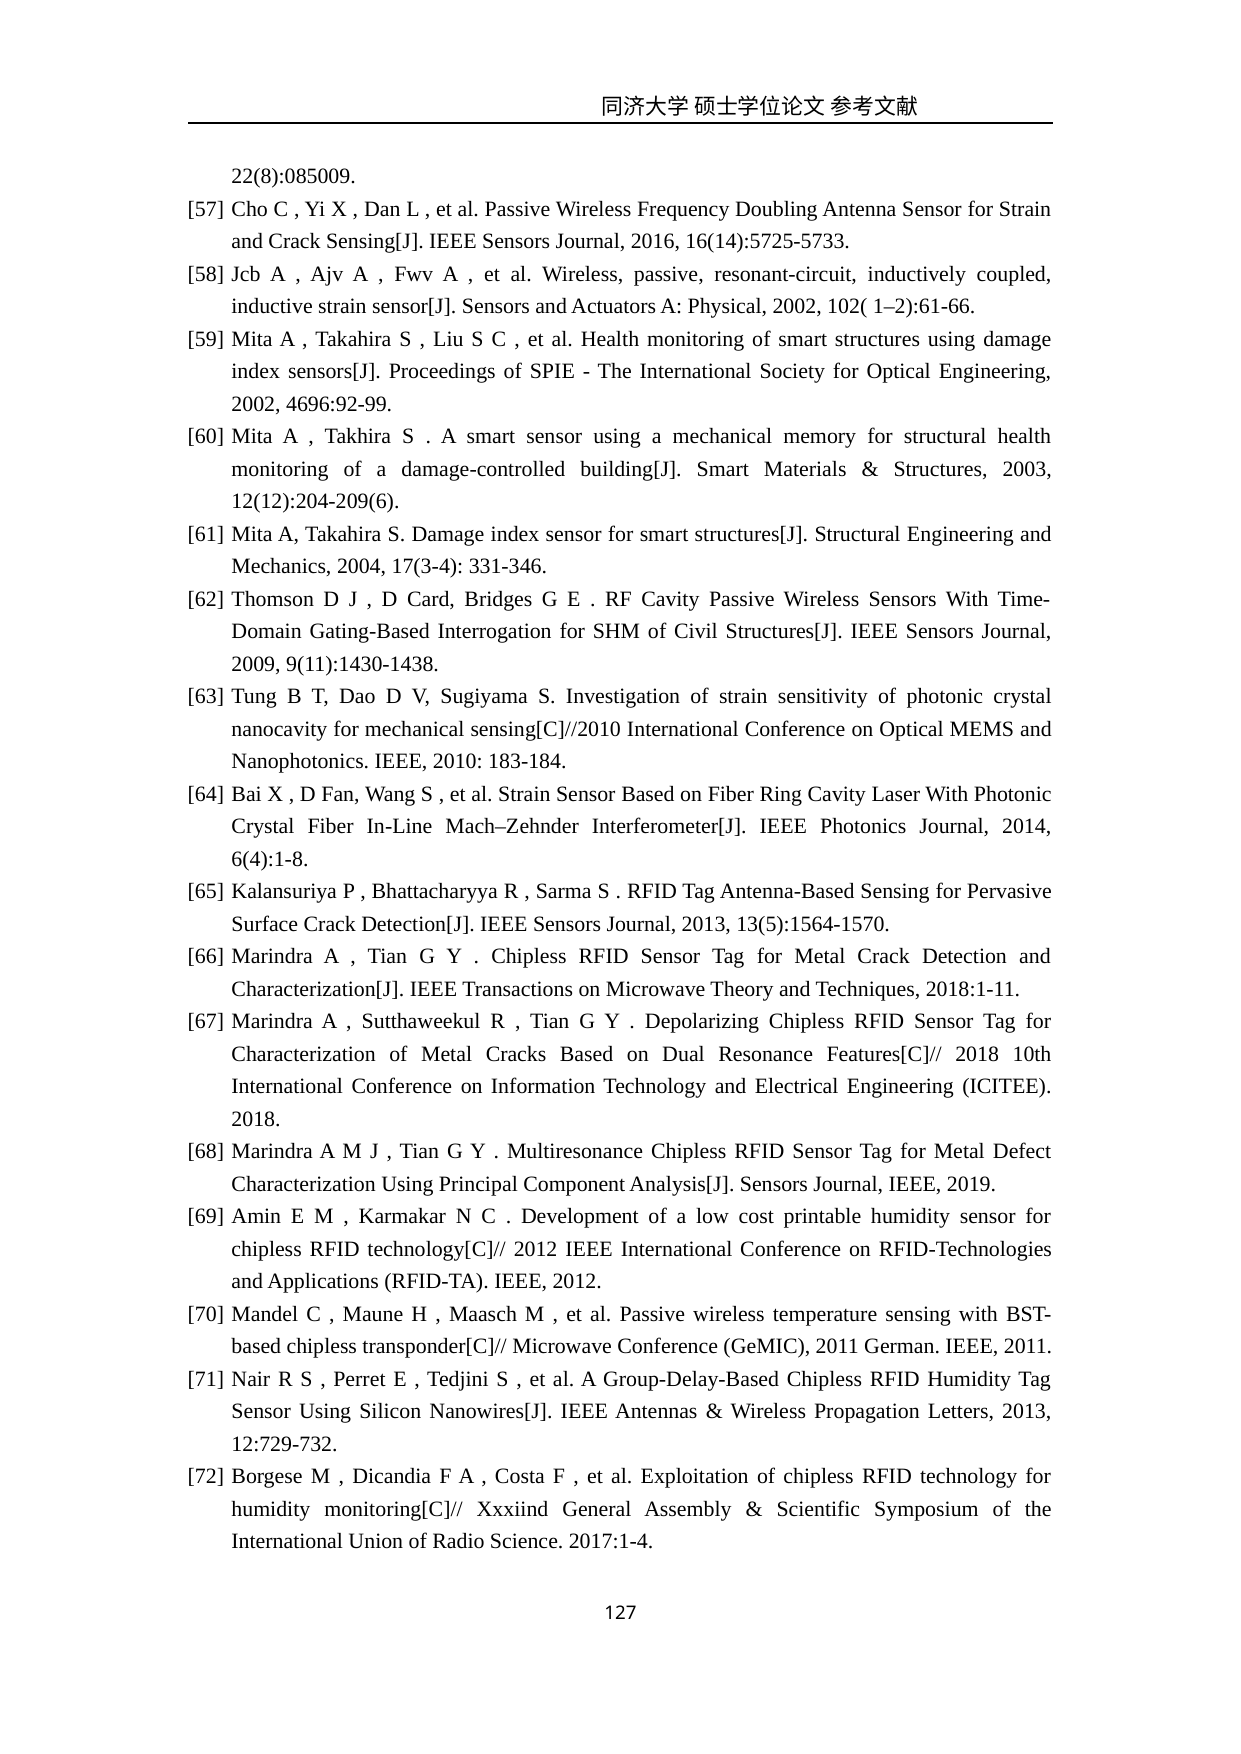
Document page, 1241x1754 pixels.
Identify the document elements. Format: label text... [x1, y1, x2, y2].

list Mita A , Takahira S , Liu S C , et al. Health monitoring of smart structures using damage index sensors[J]. Proceedings of SPIE - The International Society for Optical Engineering, 2002, 4696:92-99. [187, 322, 1053, 420]
list Marindra A , Sutthaweekul R , Tian G Y . Depolarizing Chipless RFID Sensor Tag for Characterization of Metal Cracks Based on Dual Resonance Features[C]// 2018 10th International Conference on Information Technology and Electrical Engineering (ICITEE). 2018. [187, 1005, 1053, 1135]
list Bai X , D Fan, Wang S , et al. Strain Sensor Based on Fiber Ring Cavity Laser With Photonic Crystal Fiber In-Line Mach–Zehnder Interferometer[J]. IEEE Photonics Journal, 2014, 6(4):1-8. [187, 777, 1053, 875]
list Nair R S , Perret E , Tedjini S , et al. A Group-Delay-Based Chipless RFID Humidity Tag Sensor Using Silicon Nanowires[J]. IEEE Antennas & Wireless Propagation Letters, 2013, 12:729-732. [187, 1362, 1053, 1460]
list Jcb A , Ajv A , Fwv A , et al. Wireless, passive, resonant-circuit, inductively coupled, inductive strain sensor[J]. Sensors and Actuators A: Physical, 2002, 102( 1–2):61-66. [187, 257, 1053, 322]
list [187, 160, 1053, 192]
list Marindra A , Tian G Y . Chipless RFID Sensor Tag for Metal Crack Detection and Characterization[J]. IEEE Transactions on Microwave Theory and Techniques, 2018:1-11. [187, 940, 1053, 1005]
list Marindra A M J , Tian G Y . Multiresonance Chipless RFID Sensor Tag for Metal Defect Characterization Using Principal Component Analysis[J]. Sensors Journal, IEEE, 2019. [187, 1135, 1053, 1200]
list Thomson D J , D Card, Bridges G E . RF Cavity Passive Wireless Sensors With Time-Domain Gating-Based Interrogation for SHM of Civil Structures[J]. IEEE Sensors Journal, 2009, 9(11):1430-1438. [187, 582, 1053, 680]
list Cho C , Yi X , Dan L , et al. Passive Wireless Frequency Doubling Antenna Sensor for Strain and Crack Sensing[J]. IEEE Sensors Journal, 2016, 16(14):5725-5733. [187, 192, 1053, 257]
list Amin E M , Karmakar N C . Development of a low cost printable humidity sensor for chipless RFID technology[C]// 2012 IEEE International Conference on RFID-Technologies and Applications (RFID-TA). IEEE, 2012. [187, 1200, 1053, 1297]
list Tung B T, Dao D V, Sugiyama S. Investigation of strain sensitivity of photonic crystal nanocavity for mechanical sensing[C]//2010 International Conference on Optical MEMS and Nanophotonics. IEEE, 2010: 183-184. [187, 680, 1053, 777]
list Mita A , Takhira S . A smart sensor using a mechanical memory for structural health monitoring of a damage-controlled building[J]. Smart Materials & Structures, 2003, 12(12):204-209(6). [187, 420, 1053, 517]
list Mandel C , Maune H , Maasch M , et al. Passive wireless temperature sensing with BST-based chipless transponder[C]// Microwave Conference (GeMIC), 2011 German. IEEE, 2011. [187, 1297, 1053, 1362]
list Mita A, Takahira S. Damage index sensor for smart structures[J]. Structural Engineering and Mechanics, 2004, 17(3-4): 331-346. [187, 517, 1053, 582]
list Kalansuriya P , Bhattacharyya R , Sarma S . RFID Tag Antenna-Based Sensing for Pervasive Surface Crack Detection[J]. IEEE Sensors Journal, 2013, 13(5):1564-1570. [187, 875, 1053, 940]
list Borgese M , Dicandia F A , Costa F , et al. Exploitation of chipless RFID technology for humidity monitoring[C]// Xxxiind General Assembly & Scientific Symposium of the International Union of Radio Science. 2017:1-4. [187, 1460, 1053, 1557]
